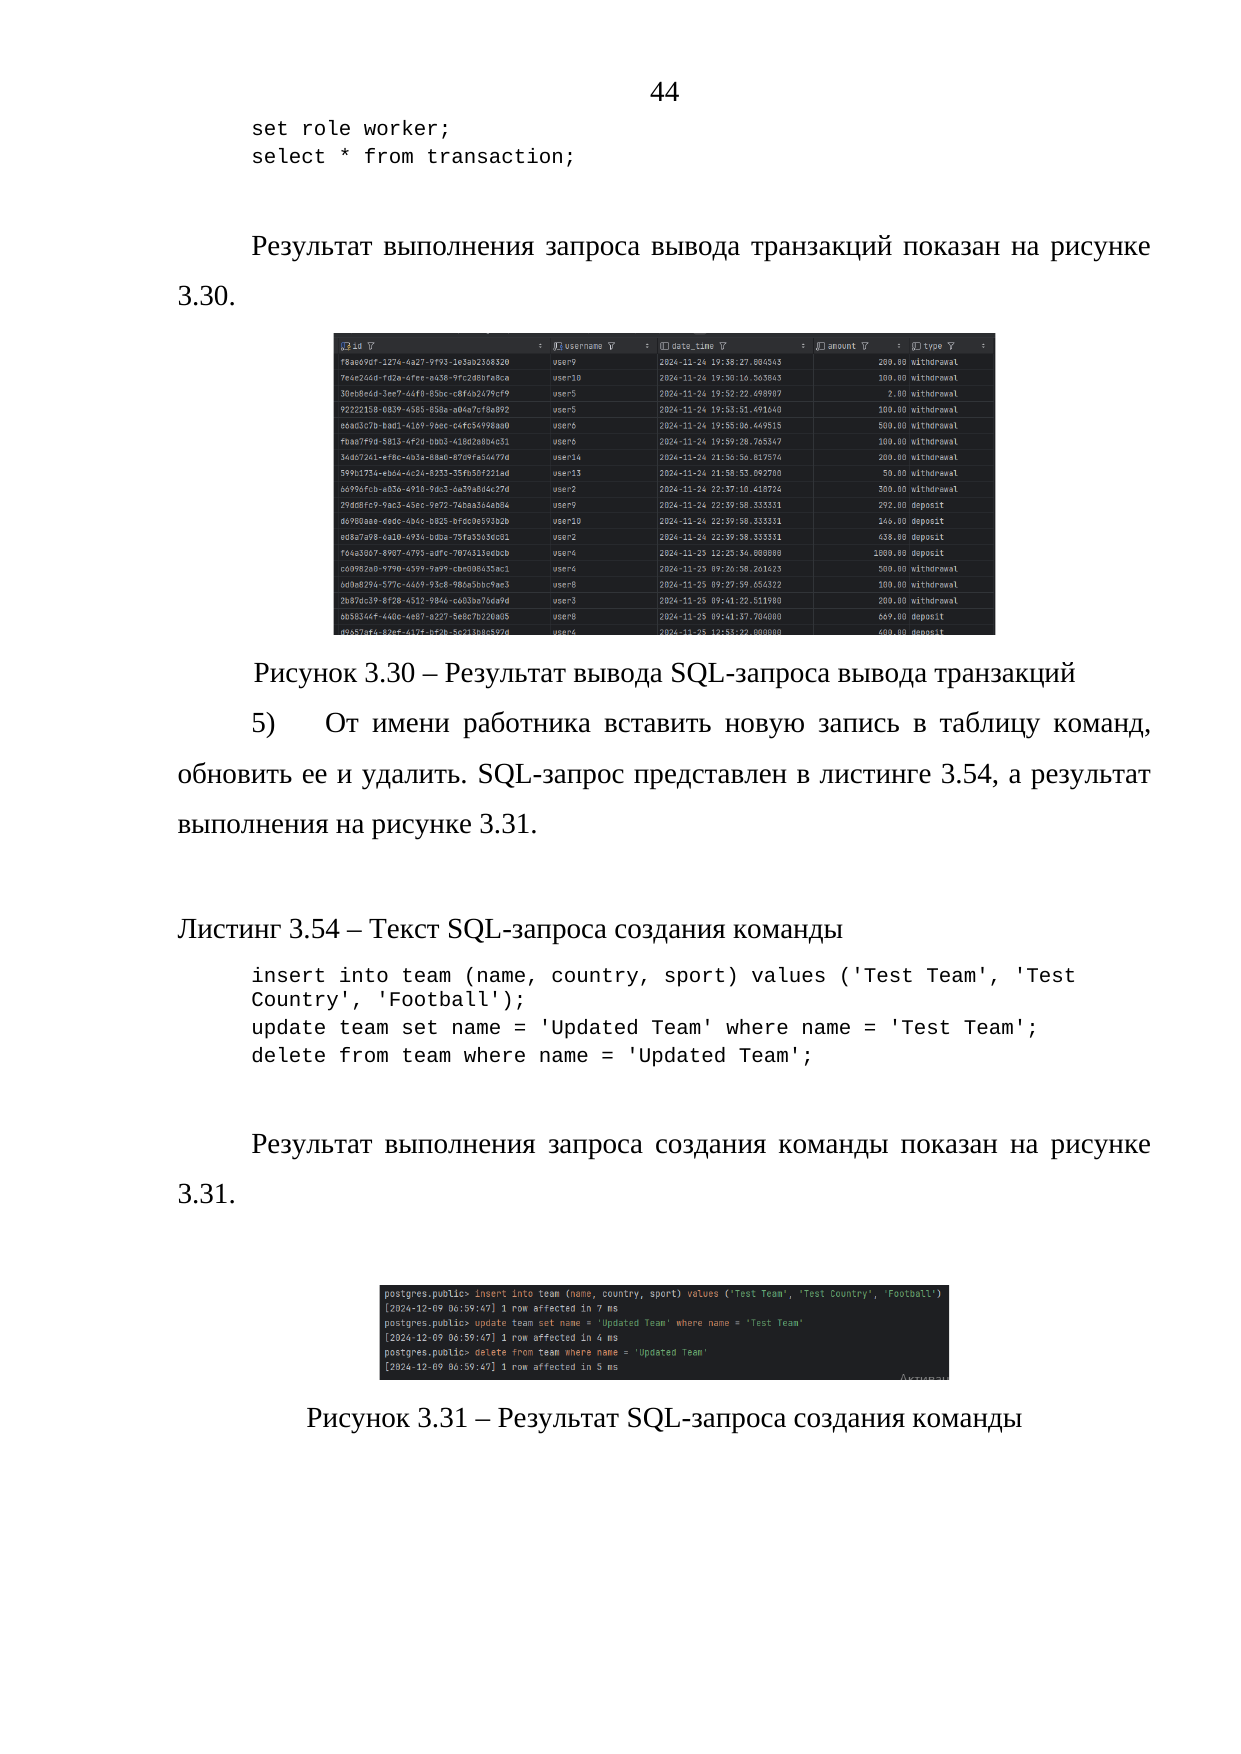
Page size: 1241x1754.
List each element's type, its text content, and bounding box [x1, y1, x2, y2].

text Результат выполнения запроса вывода транзакций показан на рисунке 3.30. [177, 228, 1152, 312]
text update team set name = 'Updated Team' where name = 'Test Team'; [251, 1017, 1152, 1040]
text delete from team where name = 'Updated Team'; [251, 1044, 1152, 1068]
text Листинг 3.54 – Текст SQL-запроса создания команды [177, 911, 1152, 944]
text Рисунок 3.31 – Результат SQL-запроса создания команды [177, 1400, 1152, 1434]
text insert into team (name, country, sport) values ('Test Team', 'Test Country', 'Football'); [251, 965, 1152, 1013]
picture [333, 333, 996, 635]
text Результат выполнения запроса создания команды показан на рисунке 3.31. [177, 1126, 1152, 1210]
list От имени работника вставить новую запись в таблицу команд, обновить ее и удалить. SQL-запрос представлен в листинге 3.54, а результат выполнения на рисунке 3.31. [177, 705, 1152, 839]
text select * from transaction; [177, 146, 1152, 169]
text set role worker; [177, 118, 1152, 142]
picture [379, 1285, 950, 1380]
list Рисунок 3.30 – Результат вывода SQL-запроса вывода транзакций [177, 655, 1152, 689]
